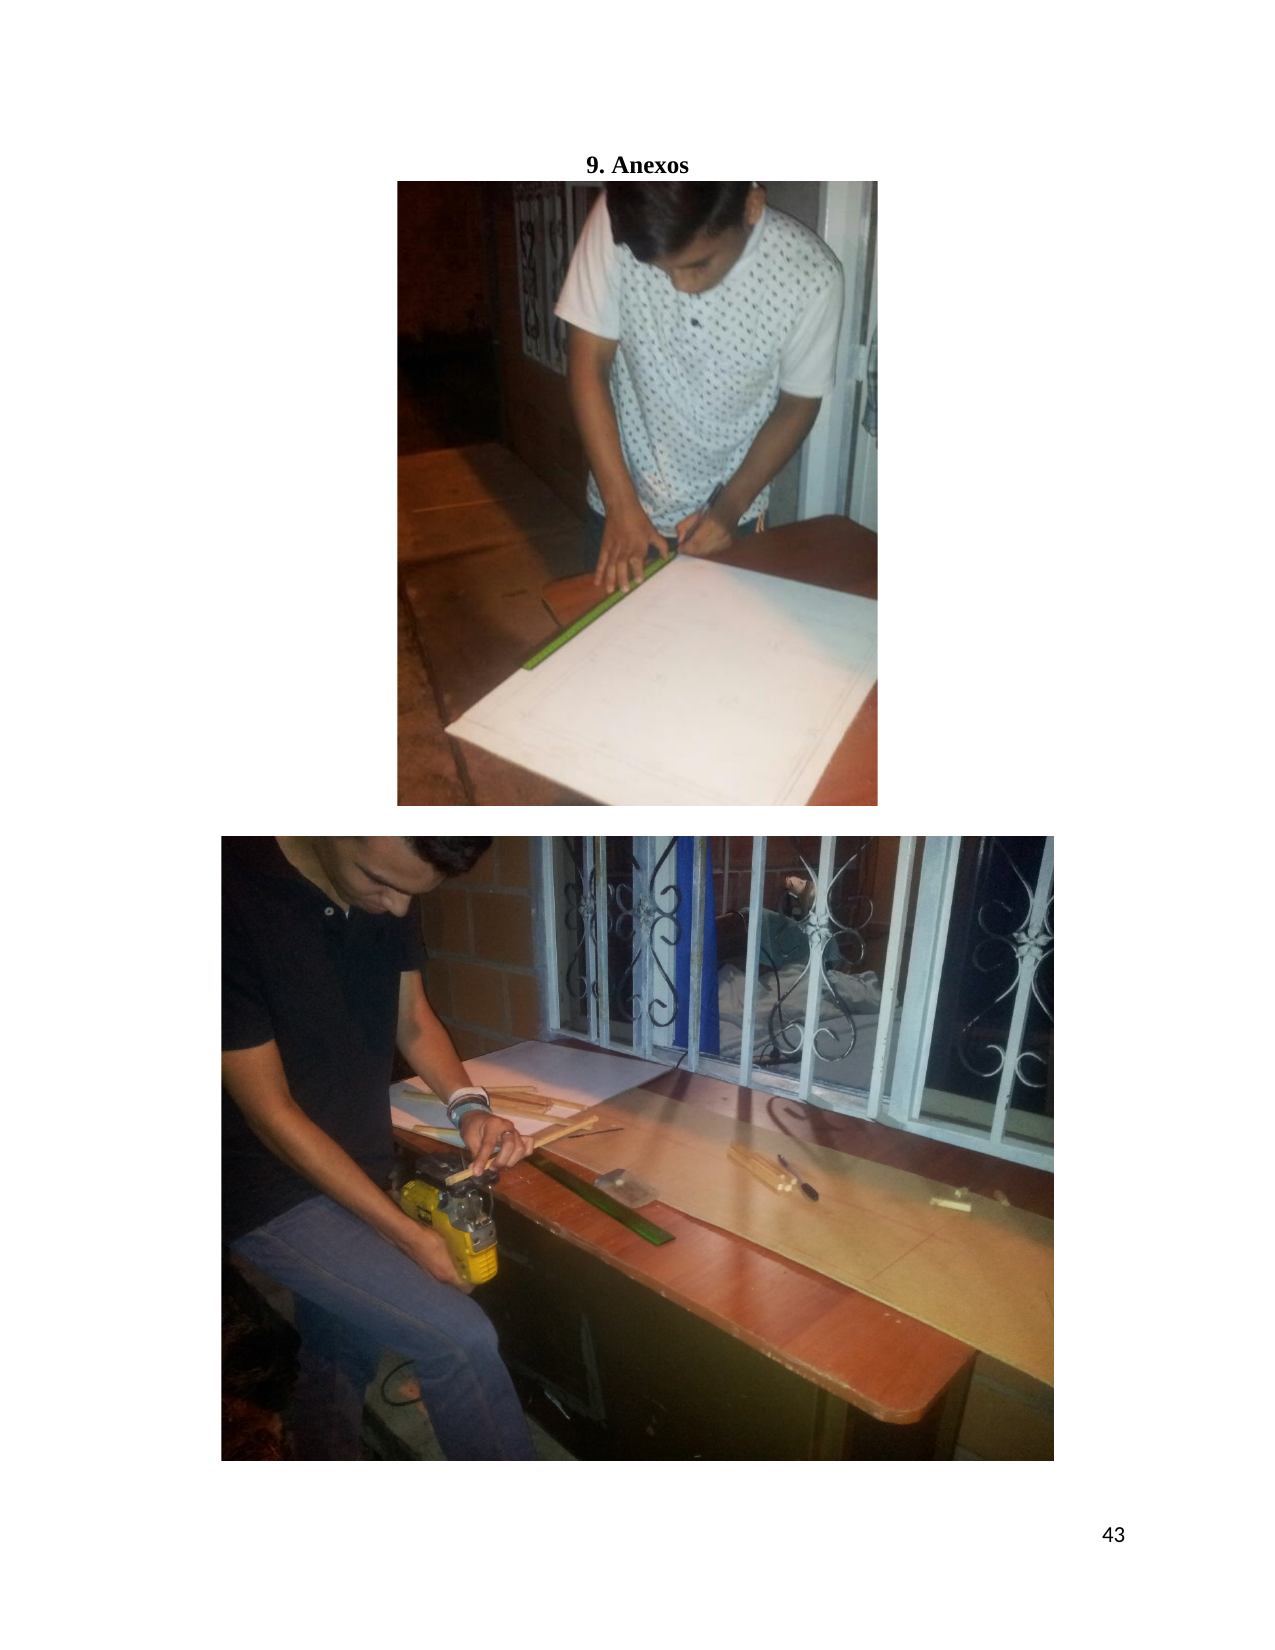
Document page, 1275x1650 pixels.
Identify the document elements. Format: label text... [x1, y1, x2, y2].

picture [397, 181, 878, 806]
picture [221, 836, 1054, 1461]
subtitle 9. Anexos [150, 150, 1125, 179]
